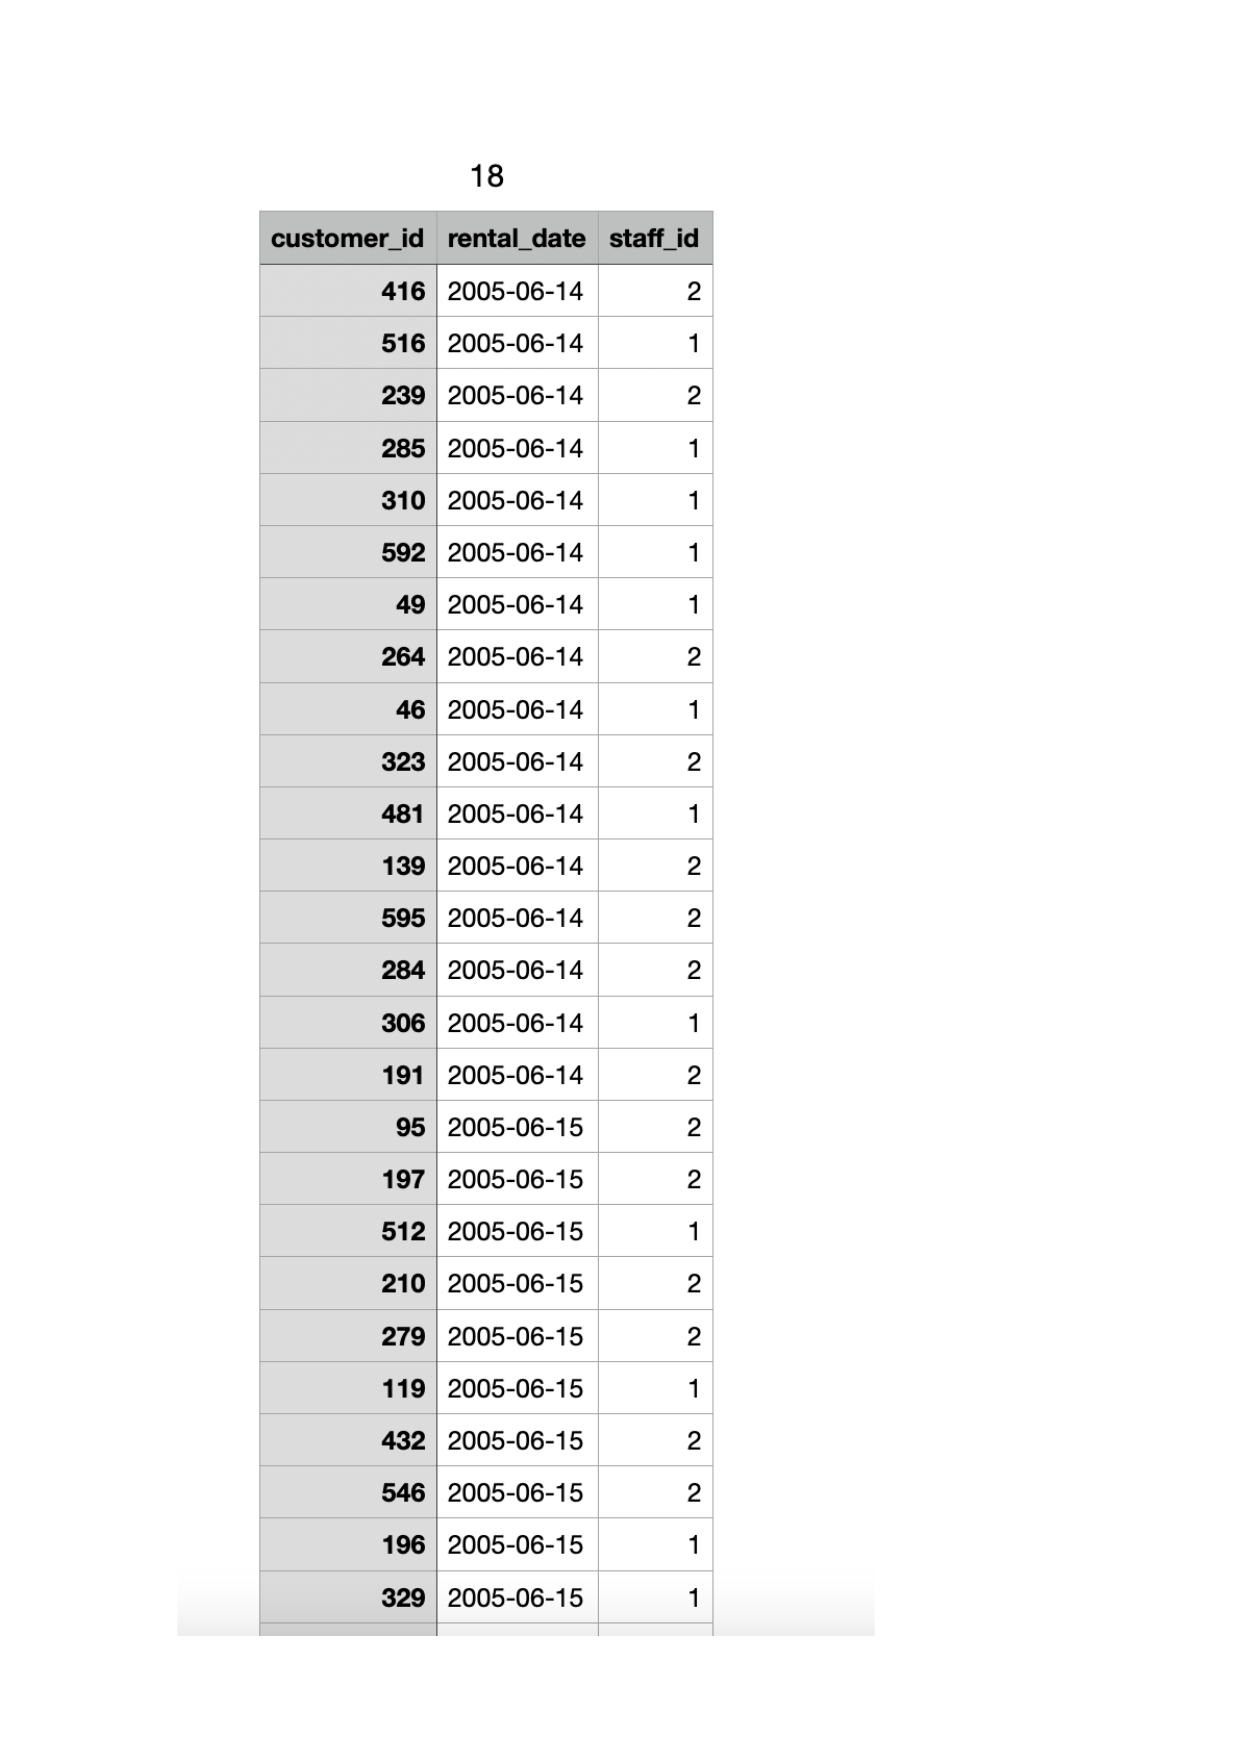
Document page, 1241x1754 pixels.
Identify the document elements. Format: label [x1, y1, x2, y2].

picture [177, 118, 875, 1636]
